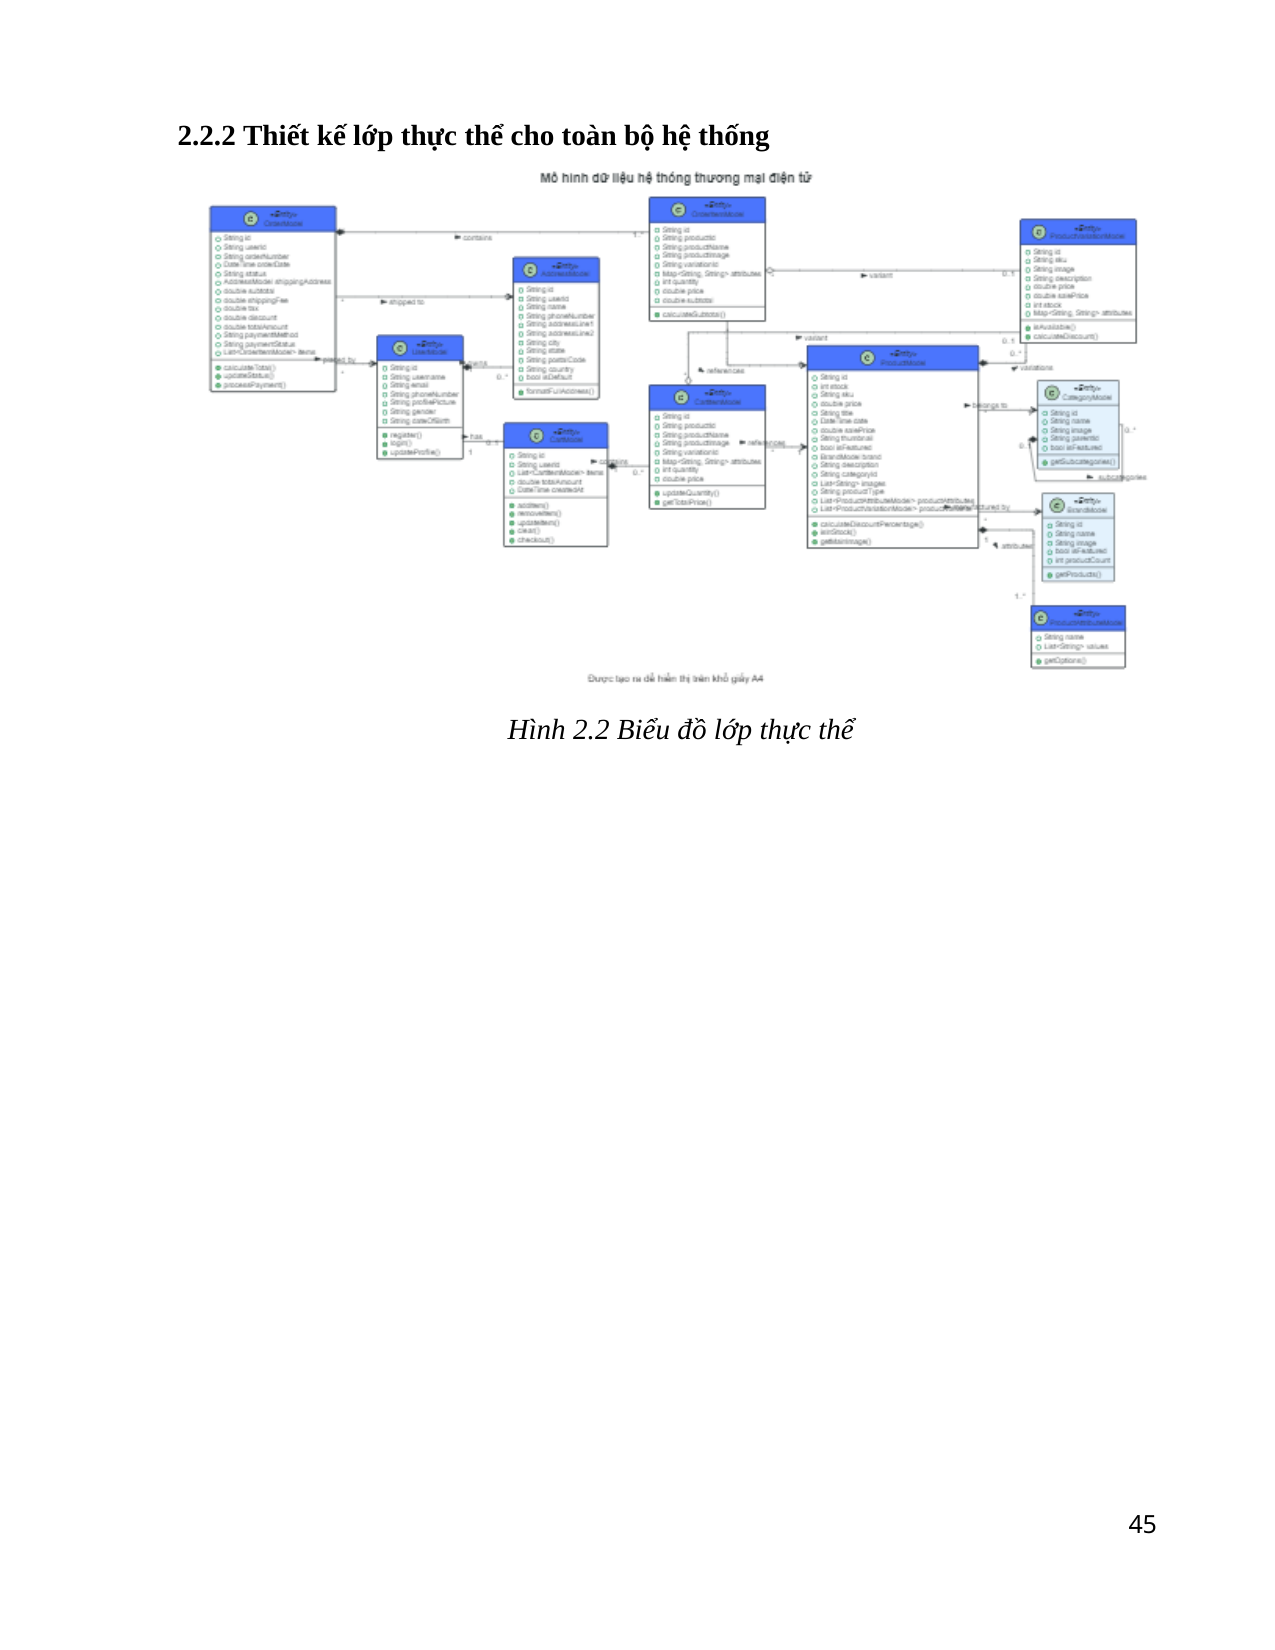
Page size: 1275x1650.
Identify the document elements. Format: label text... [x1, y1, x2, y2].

text Hình 2.2 Biểu đồ lớp thực thể [177, 712, 1157, 745]
picture [206, 165, 1156, 690]
subtitle Thiết kế lớp thực thể cho toàn bộ hệ thống [177, 118, 1157, 152]
